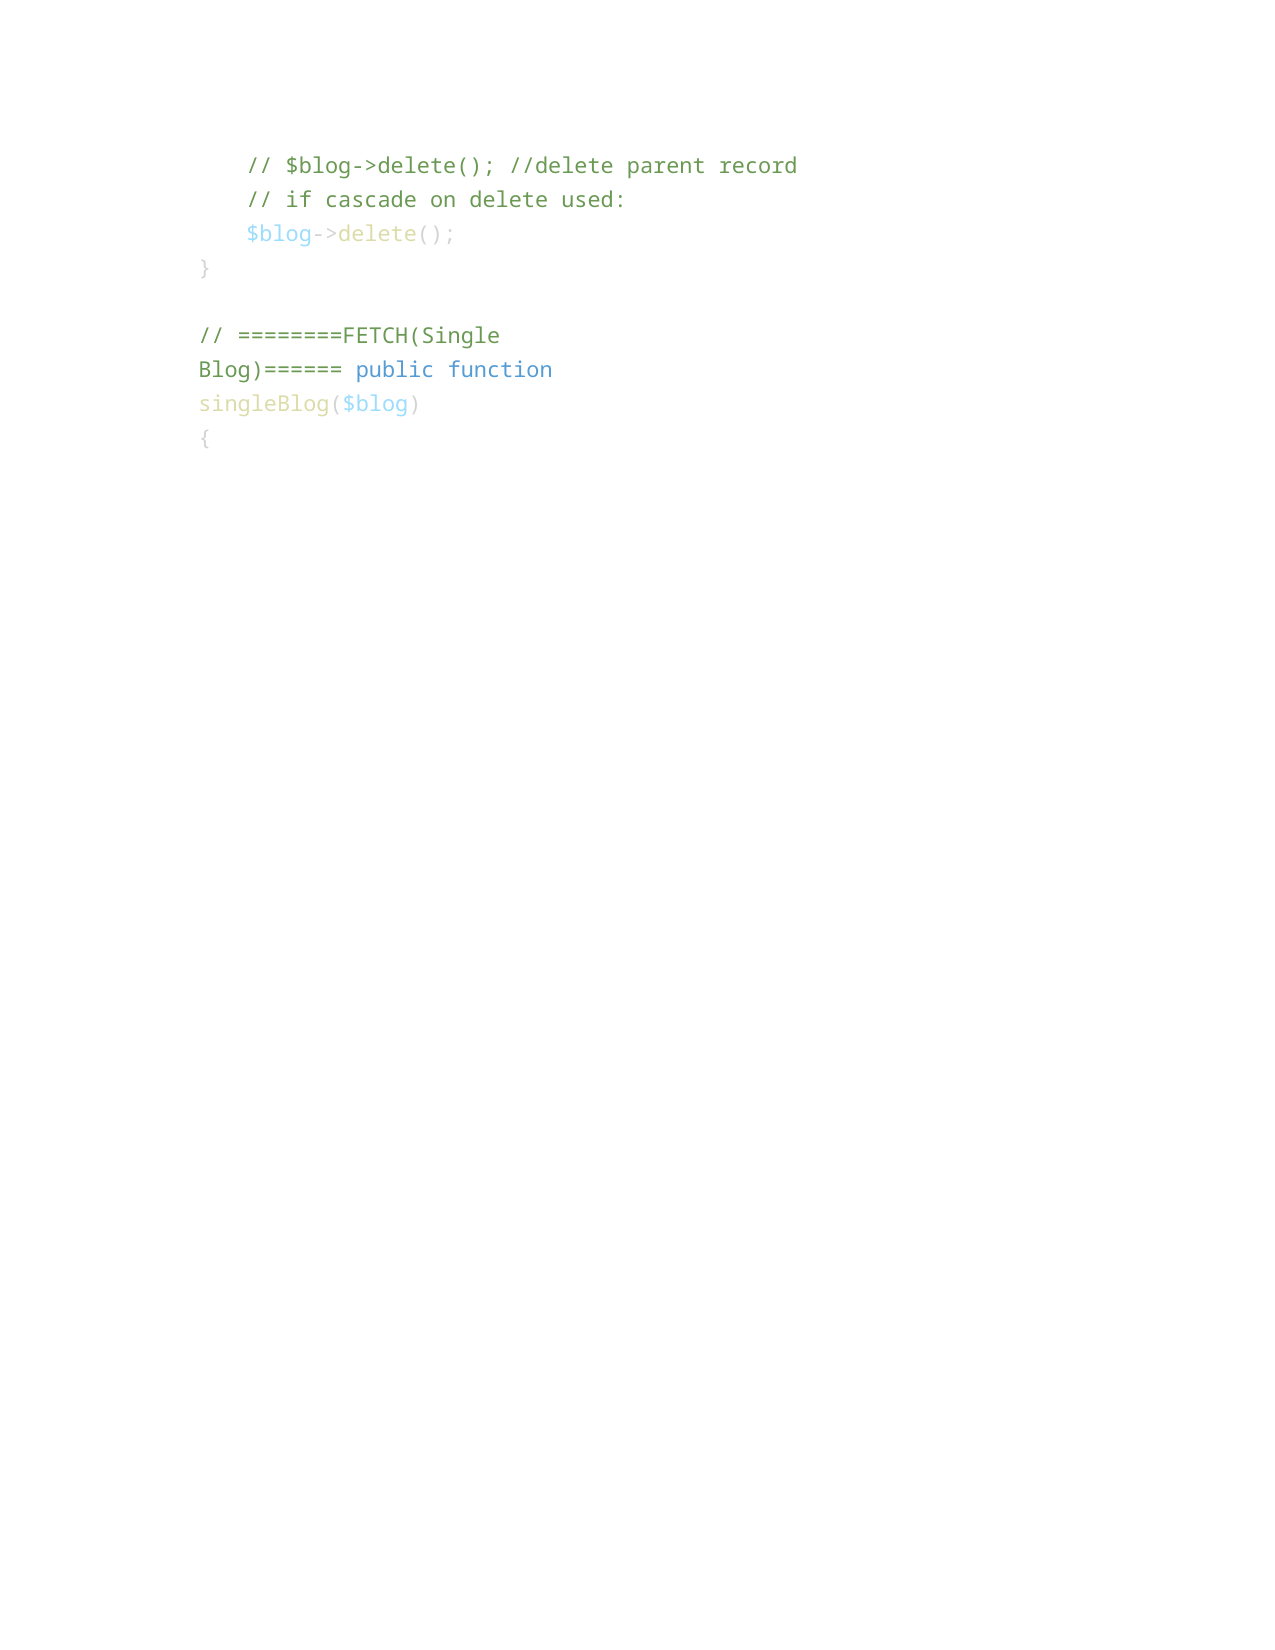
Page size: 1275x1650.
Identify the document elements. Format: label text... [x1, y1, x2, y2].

text { [198, 422, 1139, 452]
text // $blog->delete(); //delete parent record [246, 150, 1139, 180]
text // ========FETCH(Single Blog)====== public function singleBlog($blog) [198, 319, 619, 418]
text $blog->delete(); [246, 218, 1139, 247]
text } [198, 251, 1139, 281]
text // if cascade on delete used: [246, 184, 1139, 214]
